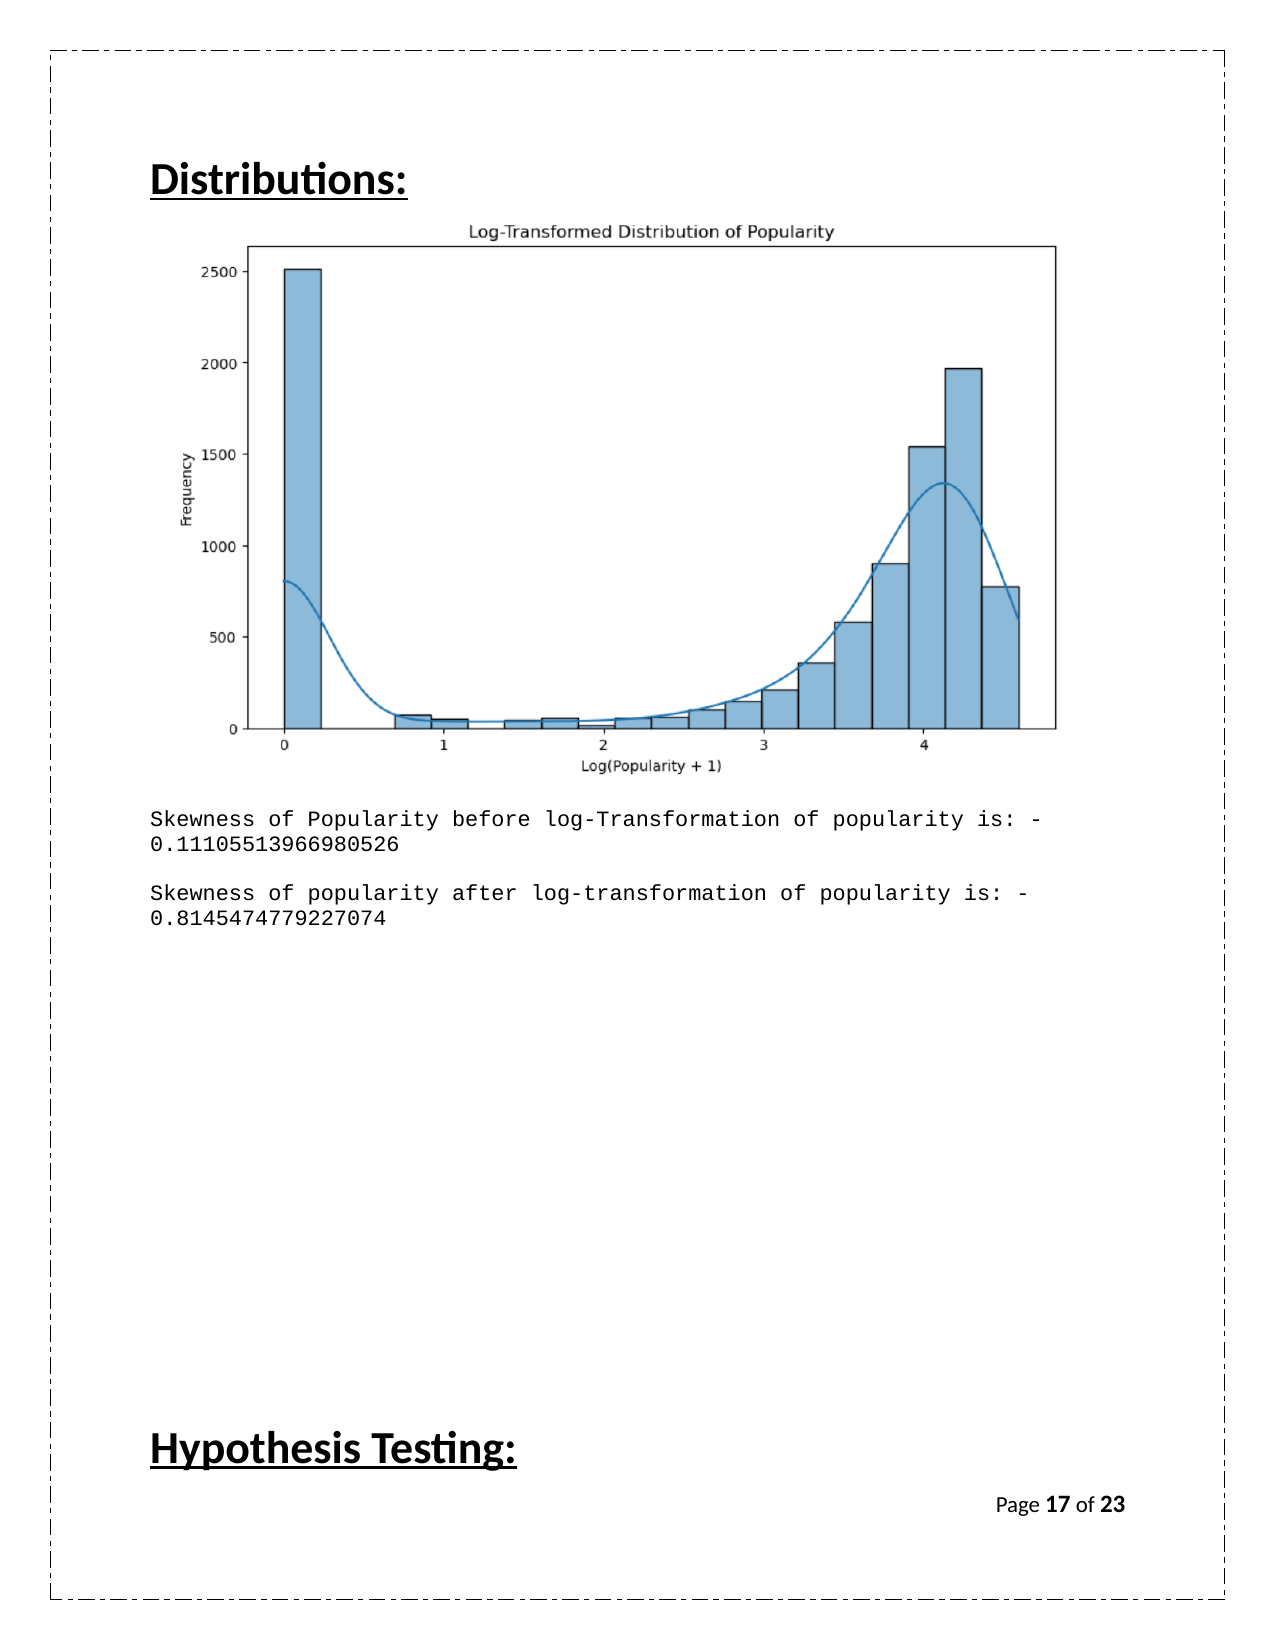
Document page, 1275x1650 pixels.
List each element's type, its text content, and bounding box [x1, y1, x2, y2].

text Hypothesis Testing: [150, 1419, 1125, 1475]
text Distributions: [150, 150, 1125, 206]
text Skewness of popularity after log-transformation of popularity is: -0.8145474779227074 [150, 882, 1125, 932]
picture [133, 210, 1106, 786]
